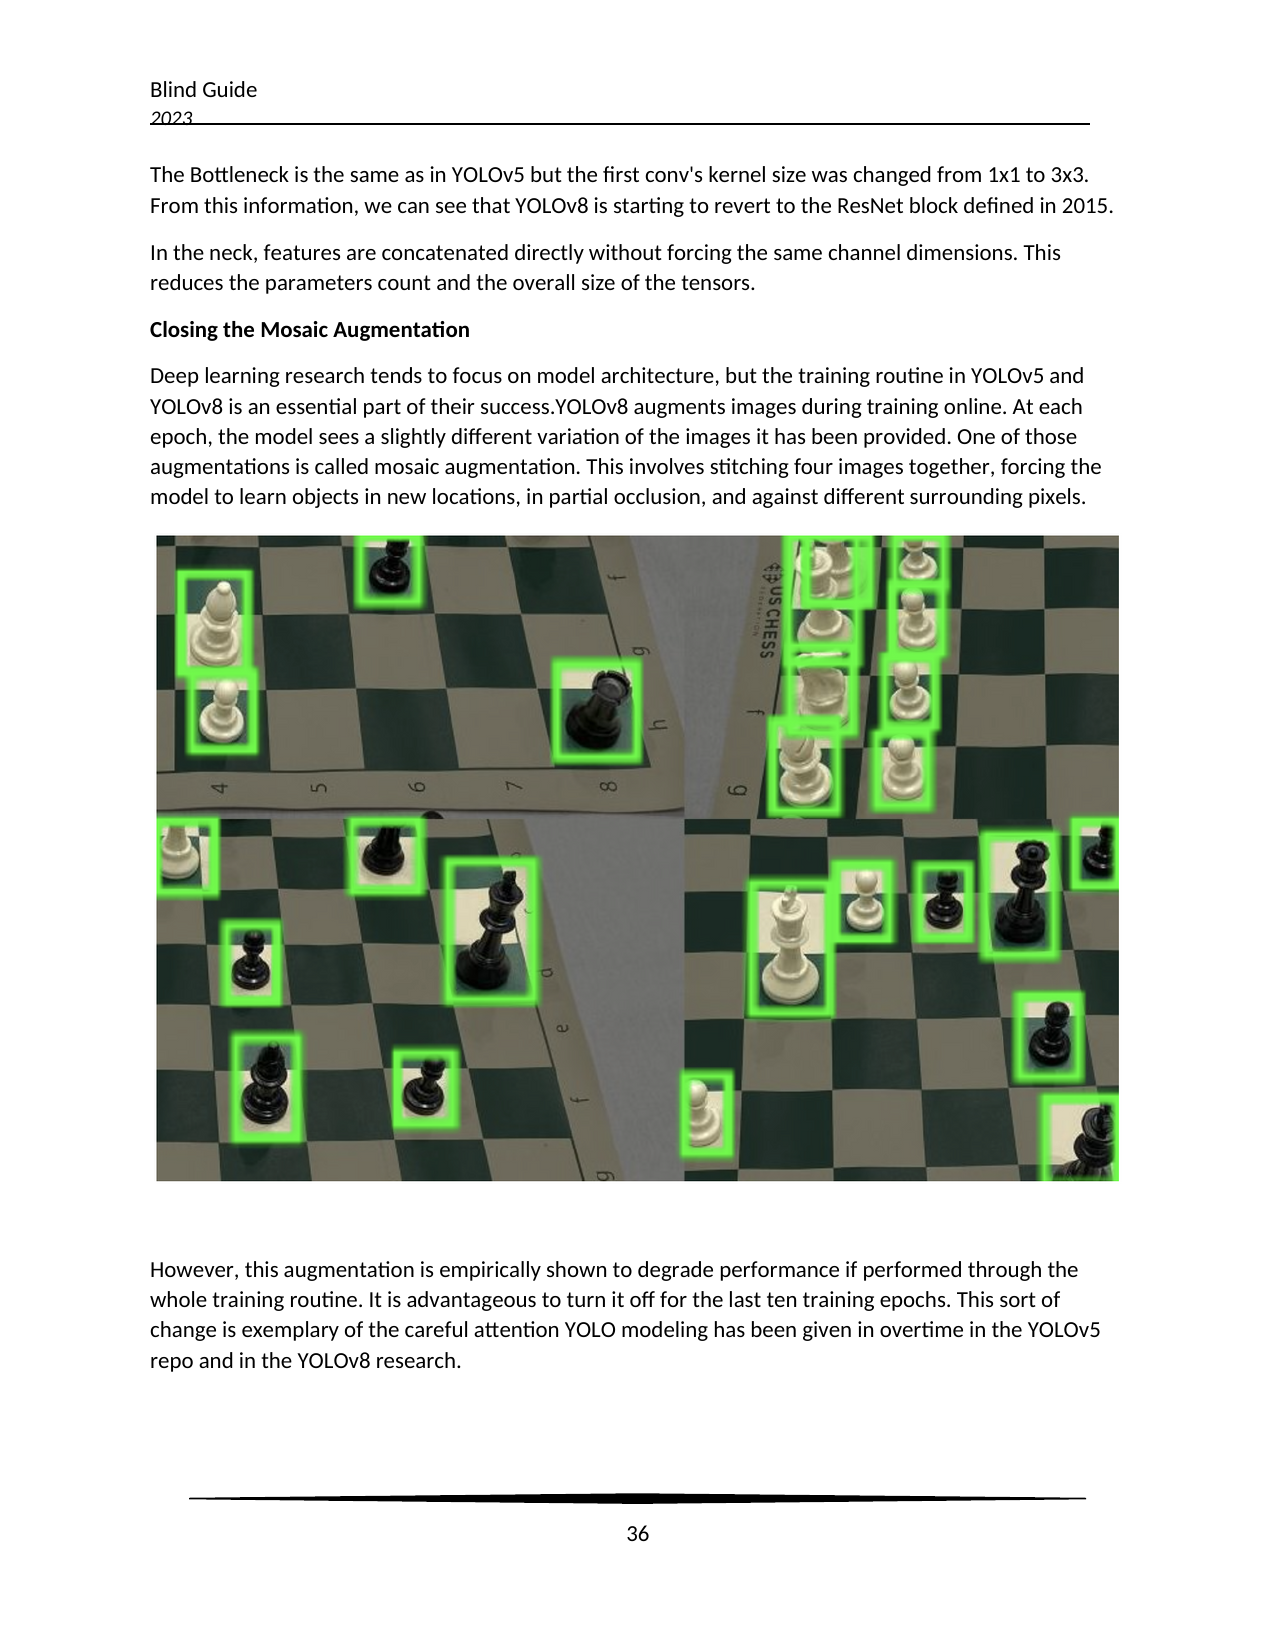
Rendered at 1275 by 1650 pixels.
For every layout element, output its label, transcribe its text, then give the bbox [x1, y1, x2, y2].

text Closing the Mosaic Augmentation [150, 315, 1125, 343]
text However, this augmentation is empirically shown to degrade performance if performed through the whole training routine. It is advantageous to turn it off for the last ten training epochs. This sort of change is exemplary of the careful attention YOLO modeling has been given in overtime in the YOLOv5 repo and in the YOLOv8 research. [150, 1255, 1125, 1374]
text The Bottleneck is the same as in YOLOv5 but the first conv's kernel size was changed from 1x1 to 3x3. From this information, we can see that YOLOv8 is starting to revert to the ResNet block defined in 2015. [150, 161, 1125, 219]
picture [150, 529, 1125, 1190]
text In the neck, features are concatenated directly without forcing the same channel dimensions. This reduces the parameters count and the overall size of the tensors. [150, 238, 1125, 296]
text Deep learning research tends to focus on model architecture, but the training routine in YOLOv5 and YOLOv8 is an essential part of their success.YOLOv8 augments images during training online. At each epoch, the model sees a slightly different variation of the images it has been provided. One of those augmentations is called mosaic augmentation. This involves stitching four images together, forcing the model to learn objects in new locations, in partial occlusion, and against different surrounding pixels. [150, 362, 1125, 511]
